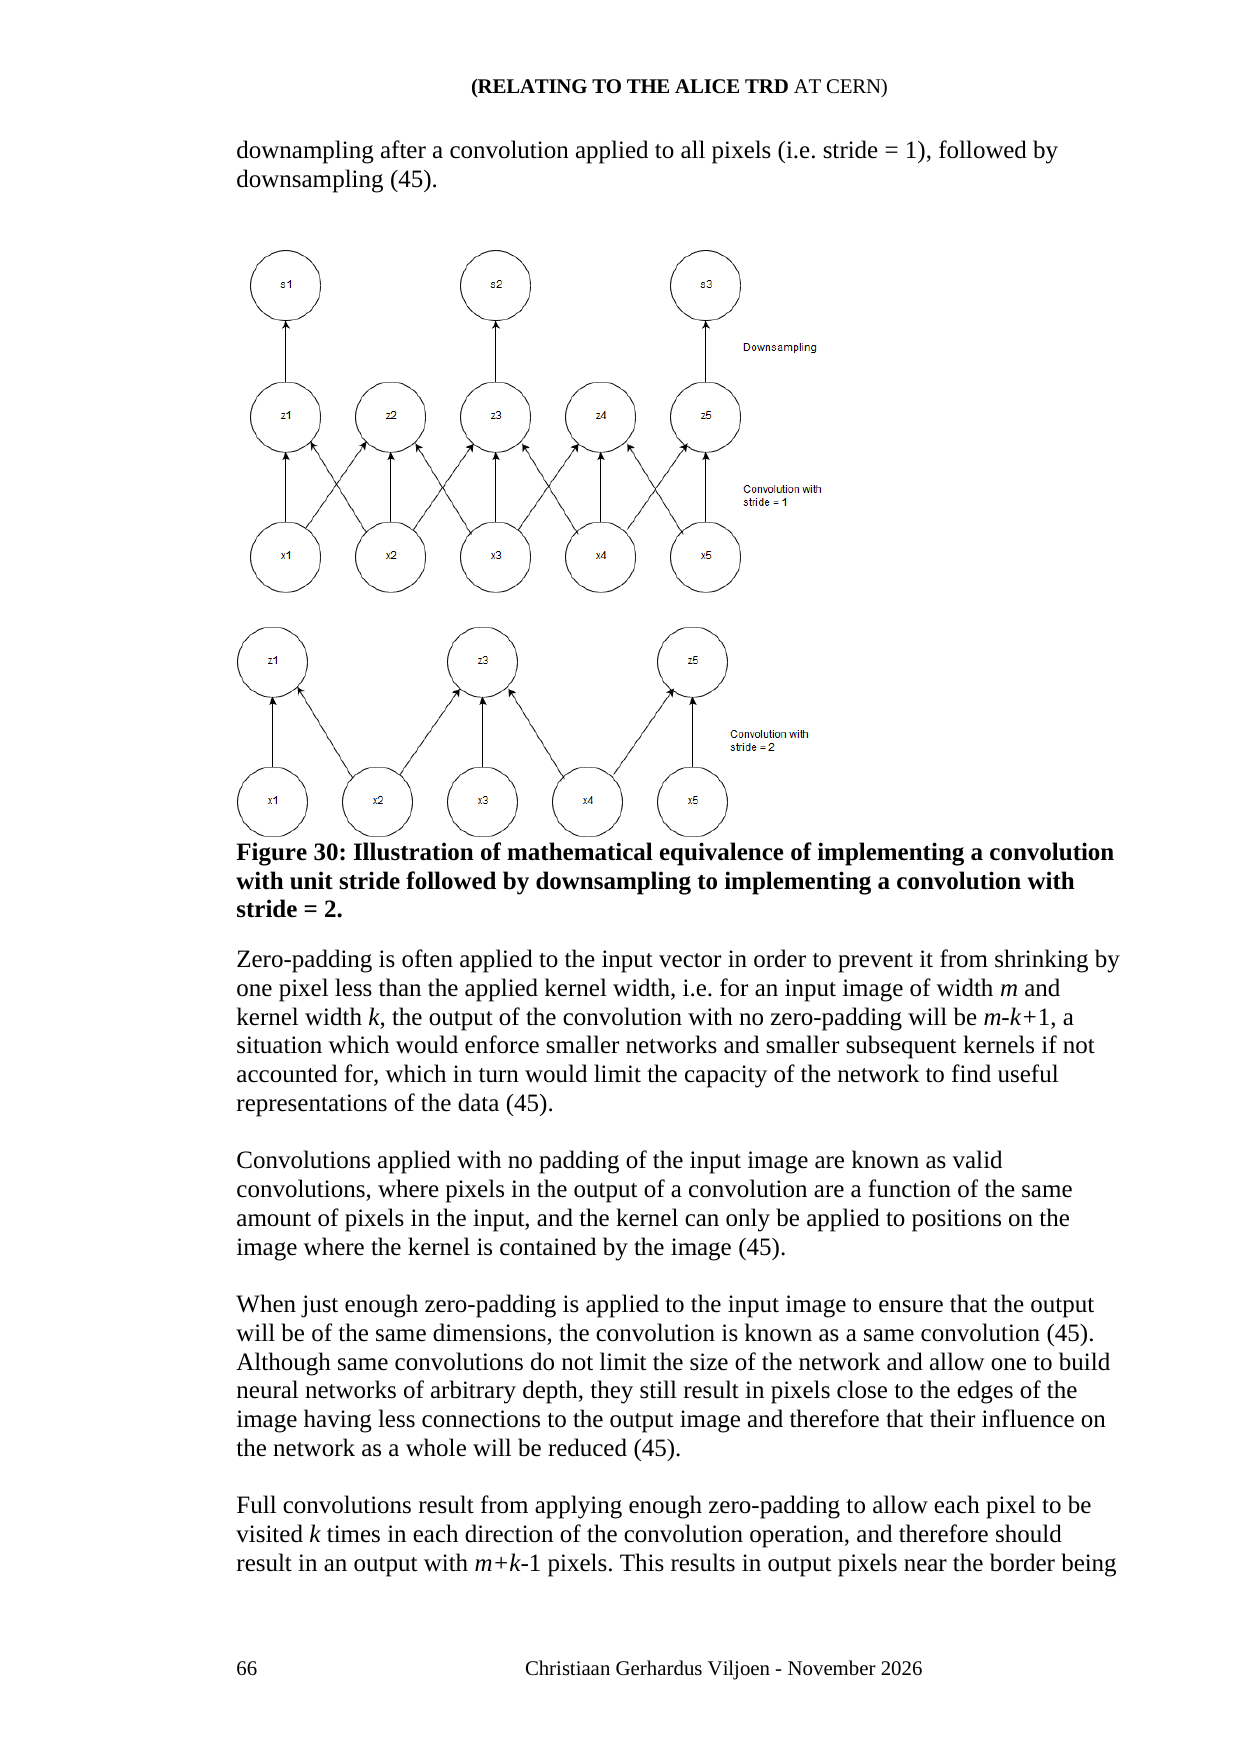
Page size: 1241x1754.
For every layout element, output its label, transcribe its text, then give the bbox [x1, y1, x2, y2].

text Zero-padding is often applied to the input vector in order to prevent it from shrinking by one pixel less than the applied kernel width, i.e. for an input image of width m and kernel width k, the output of the convolution with no zero-padding will be m-k+1, a situation which would enforce smaller networks and smaller subsequent kernels if not accounted for, which in turn would limit the capacity of the network to find useful representations of the data . [236, 944, 1122, 1117]
picture [236, 250, 838, 837]
text When just enough zero-padding is applied to the input image to ensure that the output will be of the same dimensions, the convolution is known as a same convolution . Although same convolutions do not limit the size of the network and allow one to build neural networks of arbitrary depth, they still result in pixels close to the edges of the image having less connections to the output image and therefore that their influence on the network as a whole will be reduced . [236, 1289, 1122, 1462]
text Figure 30: Illustration of mathematical equivalence of implementing a convolution with unit stride followed by downsampling to implementing a convolution with stride = 2. [236, 837, 1122, 923]
text Convolutions applied with no padding of the input image are known as valid convolutions, where pixels in the output of a convolution are a function of the same amount of pixels in the input, and the kernel can only be applied to positions on the image where the kernel is contained by the image . [236, 1145, 1122, 1260]
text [236, 1490, 1122, 1577]
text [236, 135, 1122, 193]
